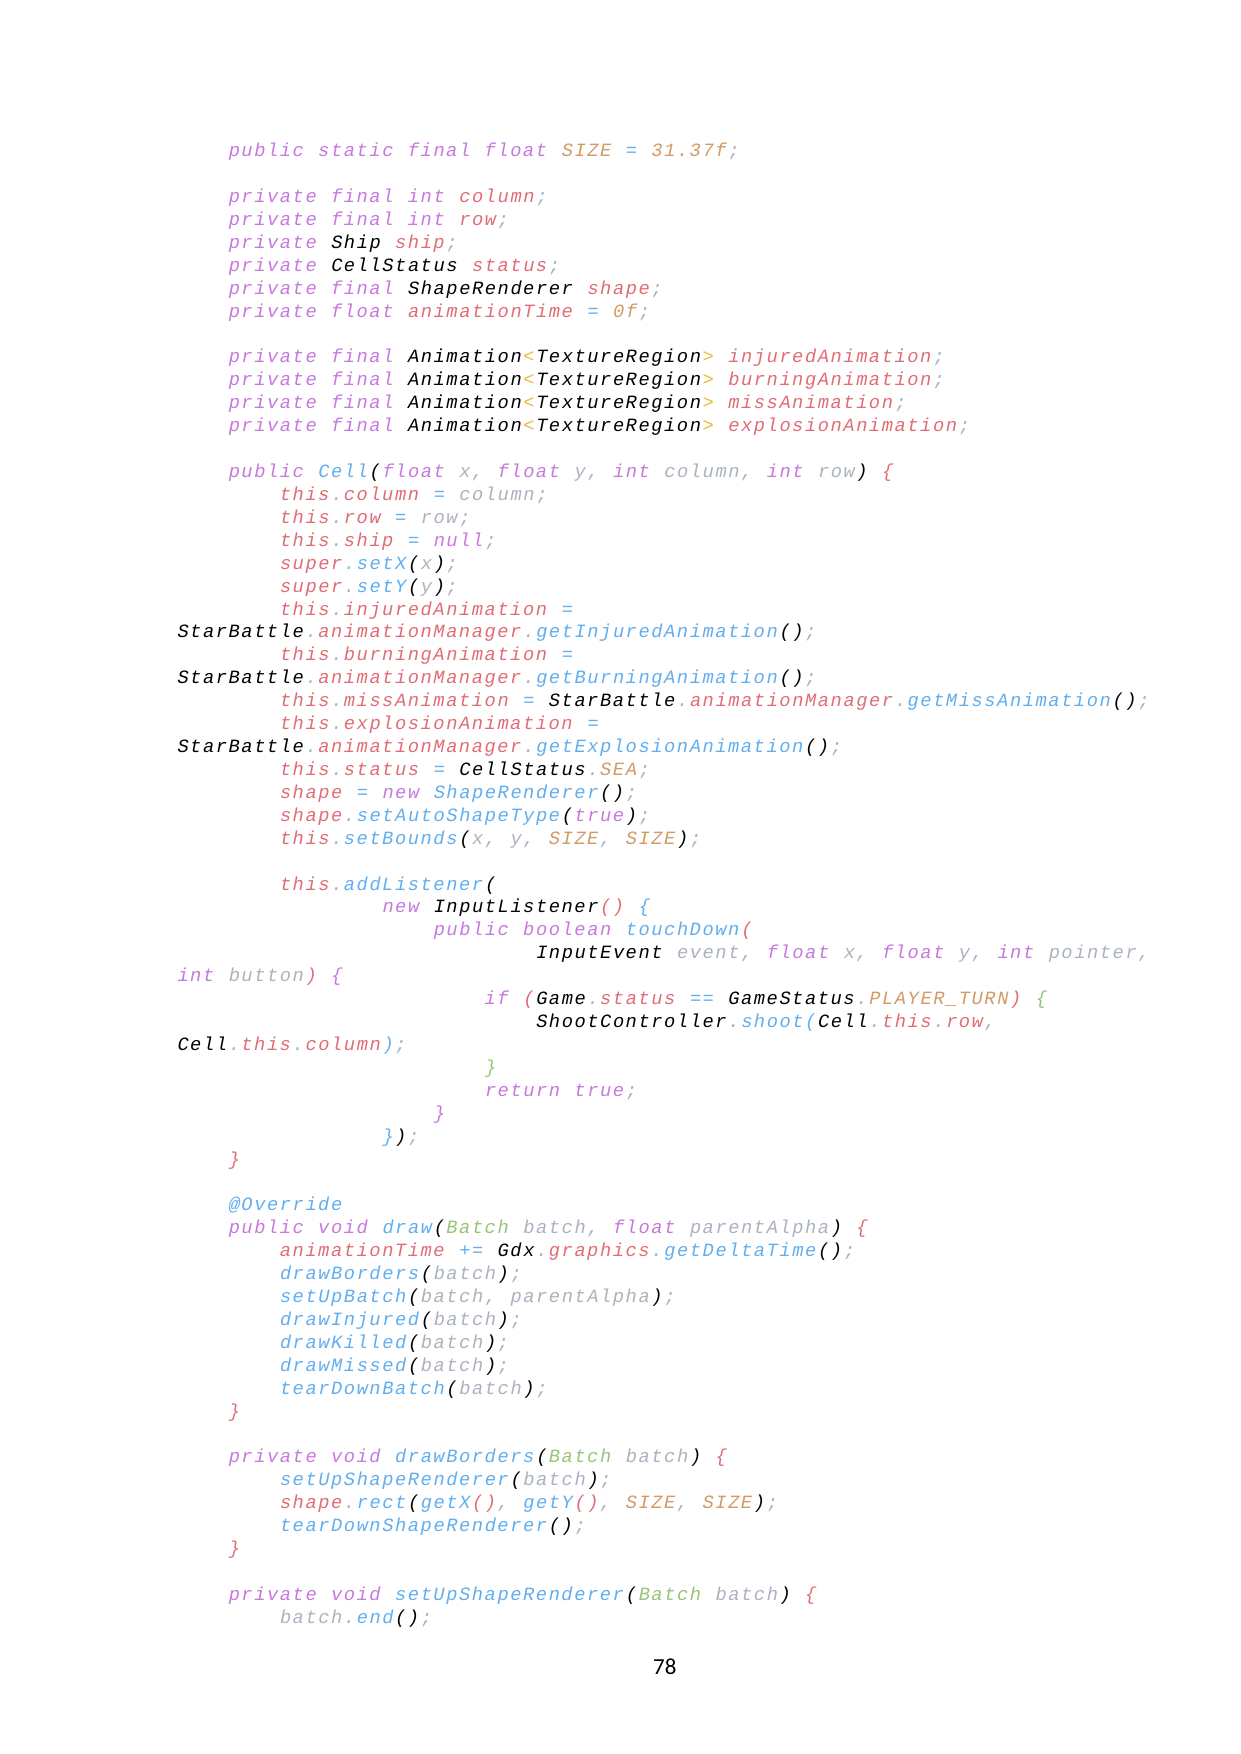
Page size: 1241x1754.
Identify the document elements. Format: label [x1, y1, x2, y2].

text [177, 118, 1152, 1629]
